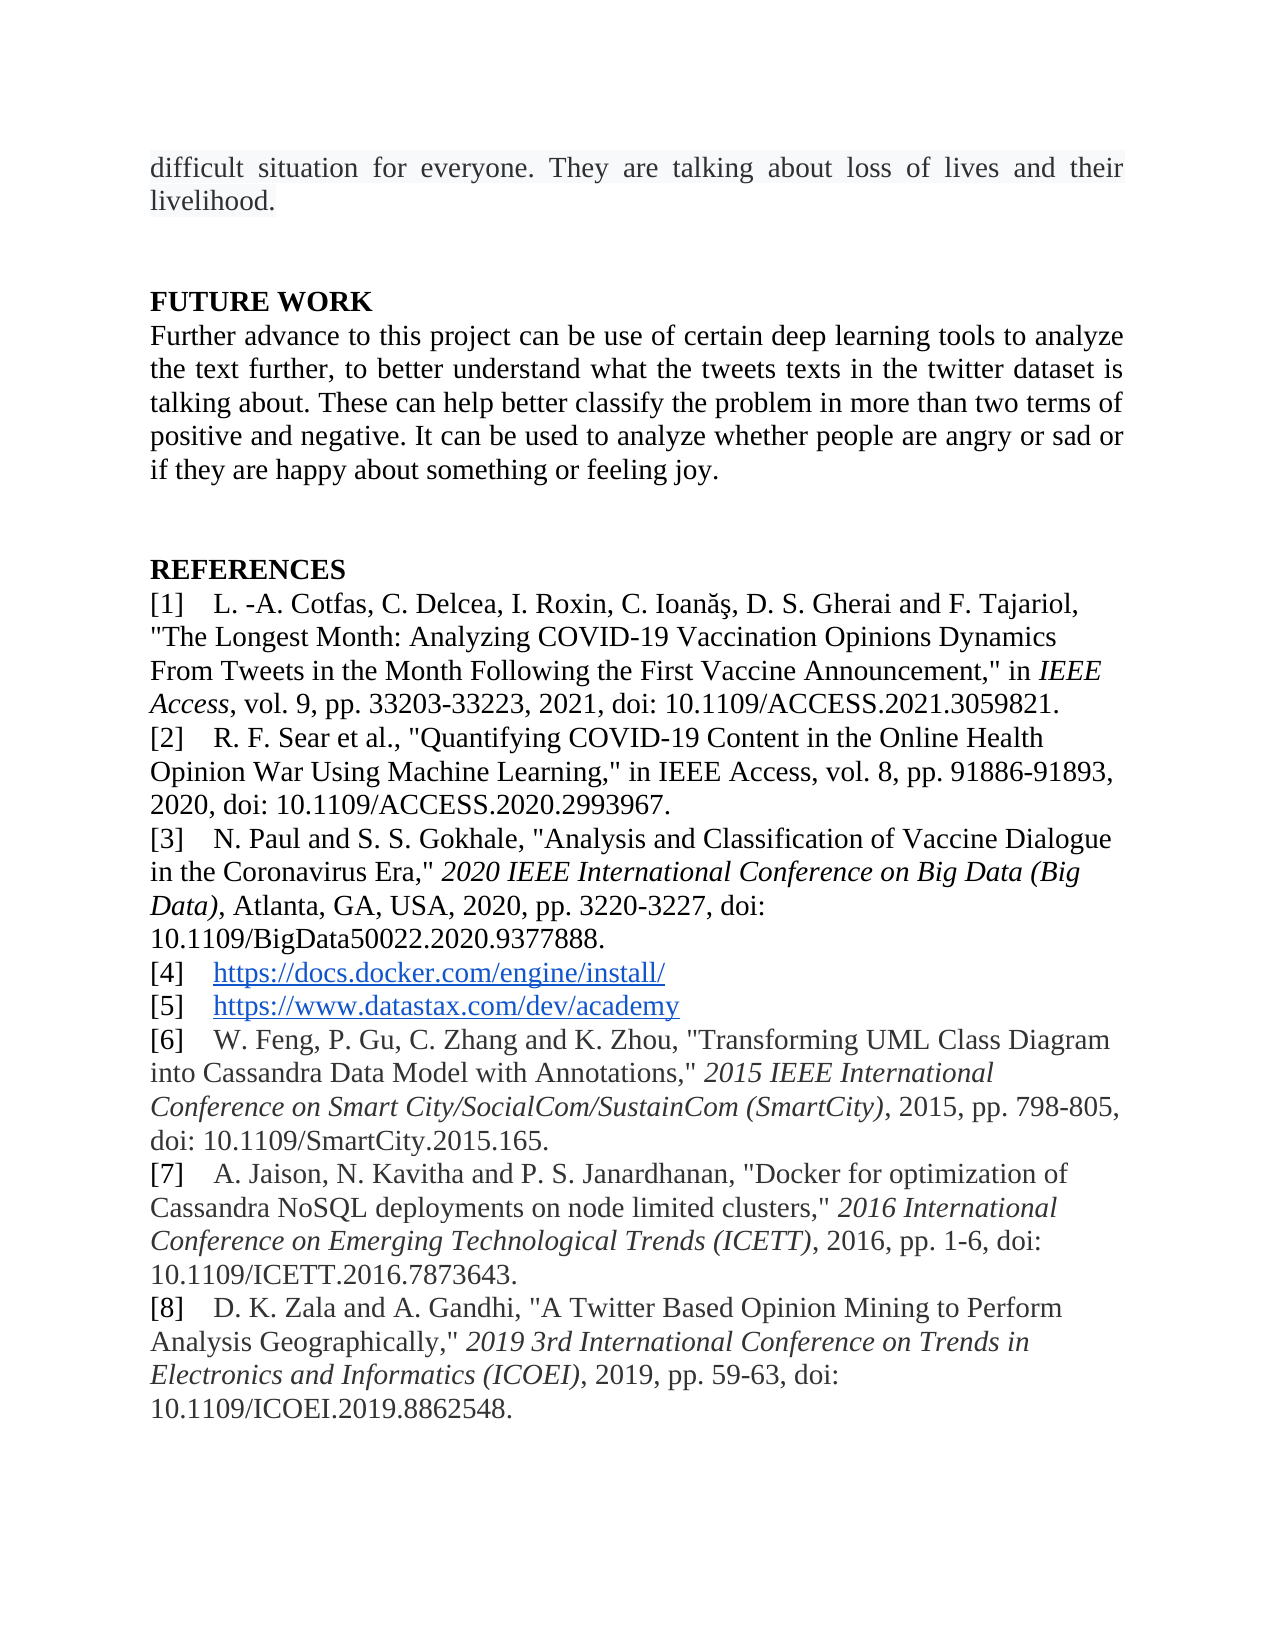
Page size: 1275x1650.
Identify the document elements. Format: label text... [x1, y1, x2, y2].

text [5] https://www.datastax.com/dev/academy [150, 988, 1125, 1022]
text FUTURE WORK [150, 284, 1125, 318]
text Further advance to this project can be use of certain deep learning tools to analyze the text further, to better understand what the tweets texts in the twitter dataset is talking about. These can help better classify the problem in more than two terms of positive and negative. It can be used to analyze whether people are angry or sad or if they are happy about something or feeling joy. [150, 318, 1125, 485]
text [1] L. -A. Cotfas, C. Delcea, I. Roxin, C. Ioanăş, D. S. Gherai and F. Tajariol, "The Longest Month: Analyzing COVID-19 Vaccination Opinions Dynamics From Tweets in the Month Following the First Vaccine Announcement," in IEEE Access, vol. 9, pp. 33203-33223, 2021, doi: 10.1109/ACCESS.2021.3059821. [150, 586, 1125, 720]
text [2] R. F. Sear et al., "Quantifying COVID-19 Content in the Online Health Opinion War Using Machine Learning," in IEEE Access, vol. 8, pp. 91886-91893, 2020, doi: 10.1109/ACCESS.2020.2993967. [150, 720, 1125, 821]
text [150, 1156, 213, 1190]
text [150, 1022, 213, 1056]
text REFERENCES [150, 552, 1125, 586]
text [7] A. Jaison, N. Kavitha and P. S. Janardhanan, "Docker for optimization of Cassandra NoSQL deployments on node limited clusters," 2016 International Conference on Emerging Technological Trends (ICETT), 2016, pp. 1-6, doi: 10.1109/ICETT.2016.7873643. [518, 1156, 1125, 1290]
text [3] N. Paul and S. S. Gokhale, "Analysis and Classification of Vaccine Dialogue in the Coronavirus Era," 2020 IEEE International Conference on Big Data (Big Data), Atlanta, GA, USA, 2020, pp. 3220-3227, doi: 10.1109/BigData50022.2020.9377888. [150, 821, 1125, 955]
text [4] https://docs.docker.com/engine/install/ [150, 955, 1125, 988]
text [6] W. Feng, P. Gu, C. Zhang and K. Zhou, "Transforming UML Class Diagram into Cassandra Data Model with Annotations," 2015 IEEE International Conference on Smart City/SocialCom/SustainCom (SmartCity), 2015, pp. 798-805, doi: 10.1109/SmartCity.2015.165. [549, 1022, 1125, 1156]
text [8] D. K. Zala and A. Gandhi, "A Twitter Based Opinion Mining to Perform Analysis Geographically," 2019 3rd International Conference on Trends in Electronics and Informatics (ICOEI), 2019, pp. 59-63, doi: 10.1109/ICOEI.2019.8862548. [150, 1290, 1125, 1424]
